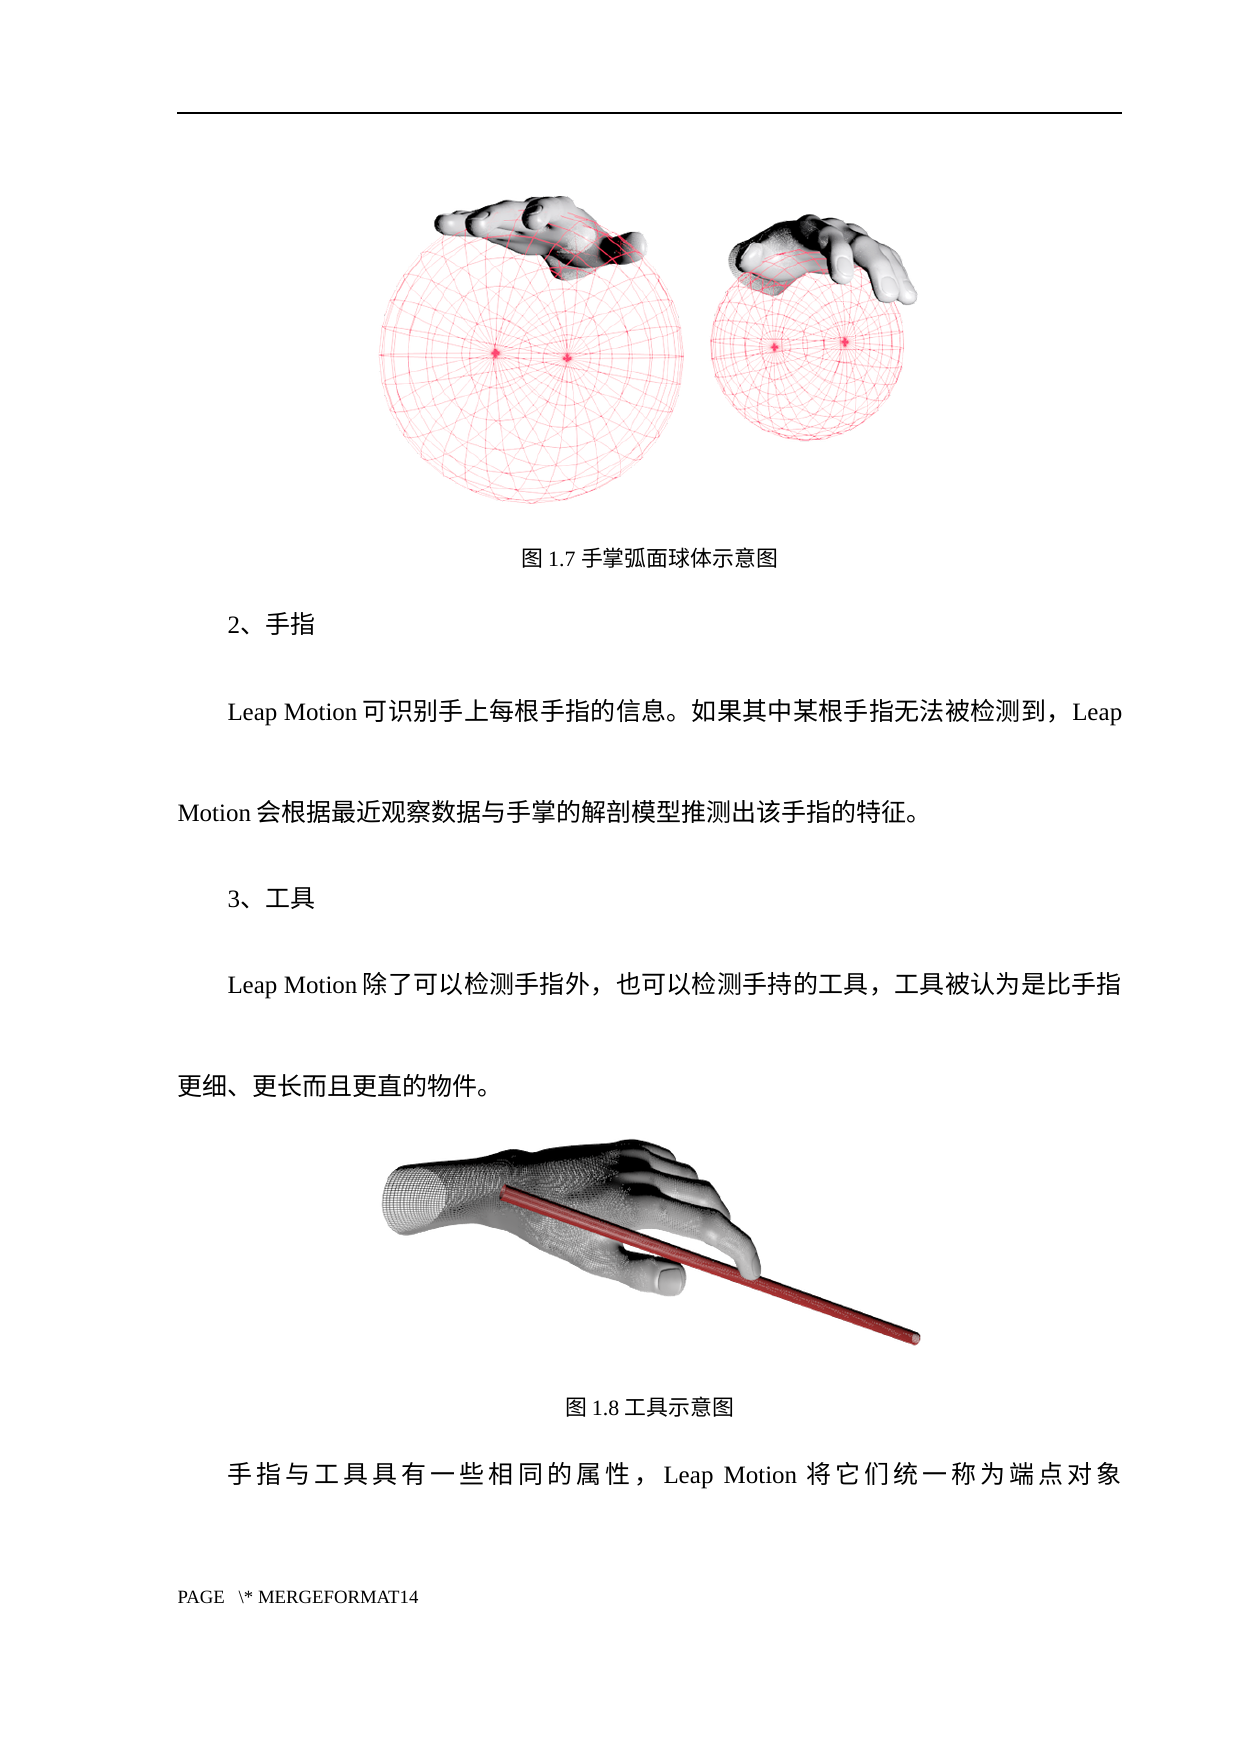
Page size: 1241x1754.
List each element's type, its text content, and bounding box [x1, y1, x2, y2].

subtitle 3、工具 [177, 863, 1122, 931]
text Leap Motion除了可以检测手指外，也可以检测手持的工具，工具被认为是比手指更细、更长而且更直的物件。 [177, 949, 1122, 1119]
picture [373, 185, 926, 512]
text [177, 1439, 1122, 1507]
text 图1.7 手掌弧面球体示意图 [177, 539, 1122, 573]
subtitle 2、手指 [177, 589, 1122, 657]
text Leap Motion可识别手上每根手指的信息。如果其中某根手指无法被检测到，Leap Motion会根据最近观察数据与手掌的解剖模型推测出该手指的特征。 [177, 675, 1122, 845]
text 图1.8 工具示意图 [177, 1389, 1122, 1423]
picture [377, 1137, 923, 1352]
